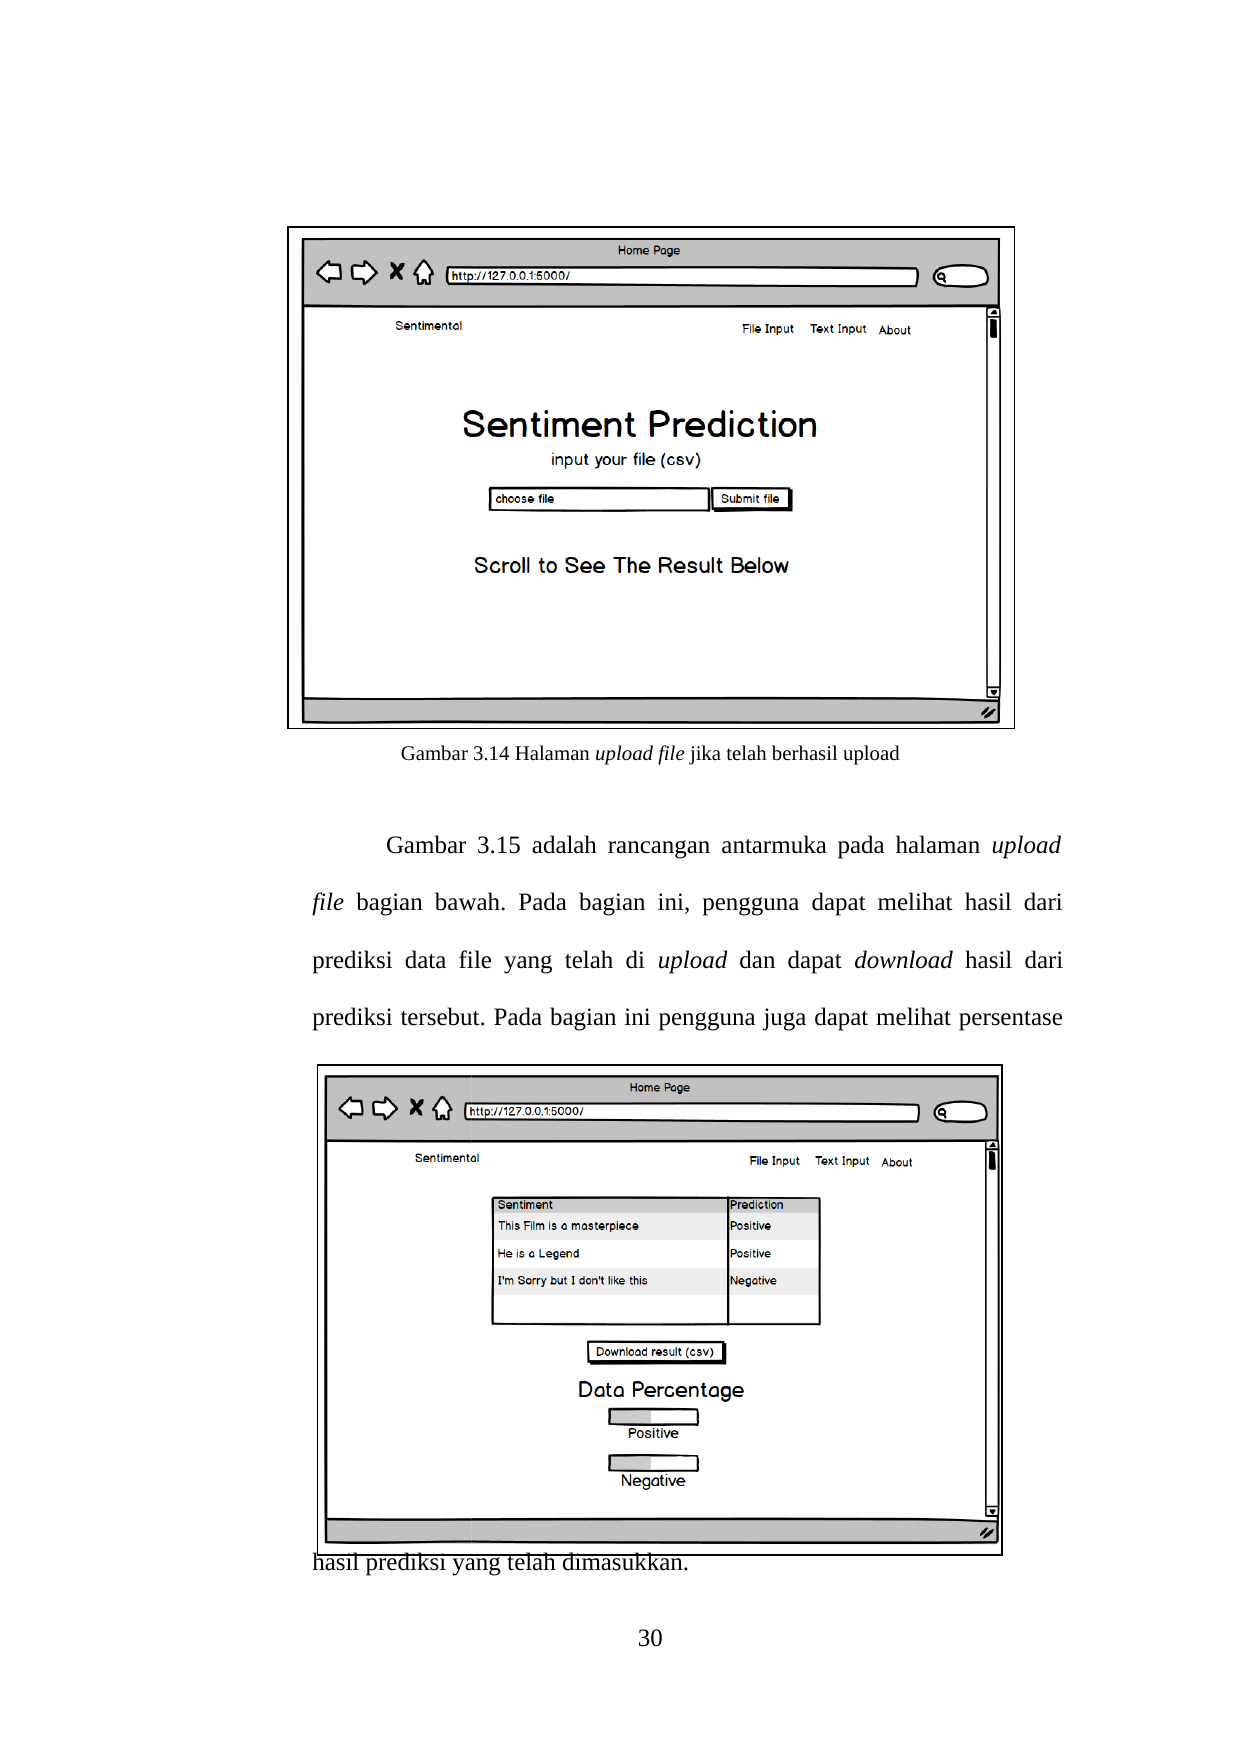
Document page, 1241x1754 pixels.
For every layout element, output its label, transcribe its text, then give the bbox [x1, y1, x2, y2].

picture [322, 1070, 1001, 1547]
picture [298, 237, 1003, 727]
